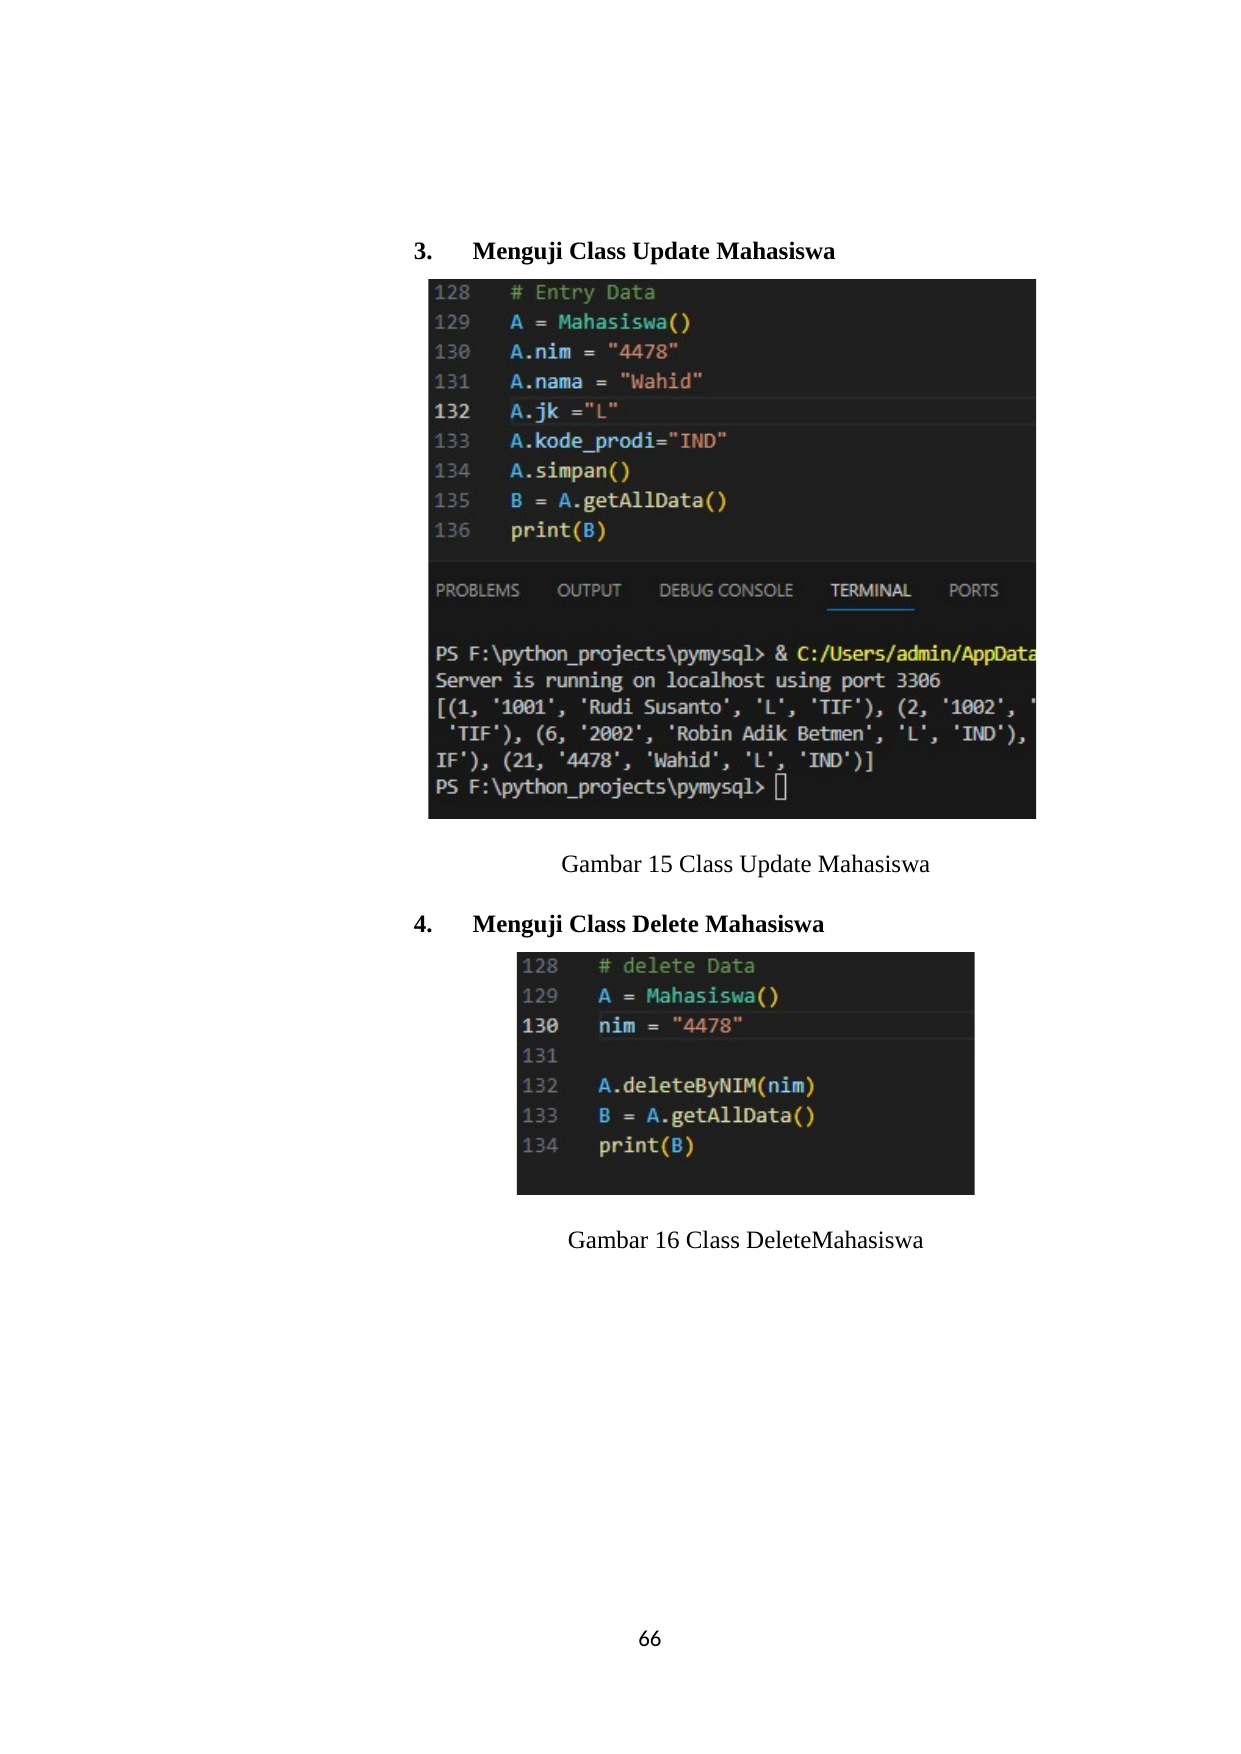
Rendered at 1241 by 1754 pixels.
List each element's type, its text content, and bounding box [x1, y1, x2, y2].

text Gambar 15 Class Update Mahasiswa [369, 849, 1063, 878]
text Gambar 16 Class DeleteMahasiswa [369, 1225, 1063, 1253]
picture [516, 952, 975, 1195]
subtitle Menguji Class Delete Mahasiswa [413, 909, 1063, 938]
subtitle Menguji Class Update Mahasiswa [413, 236, 1063, 265]
picture [428, 279, 1037, 819]
